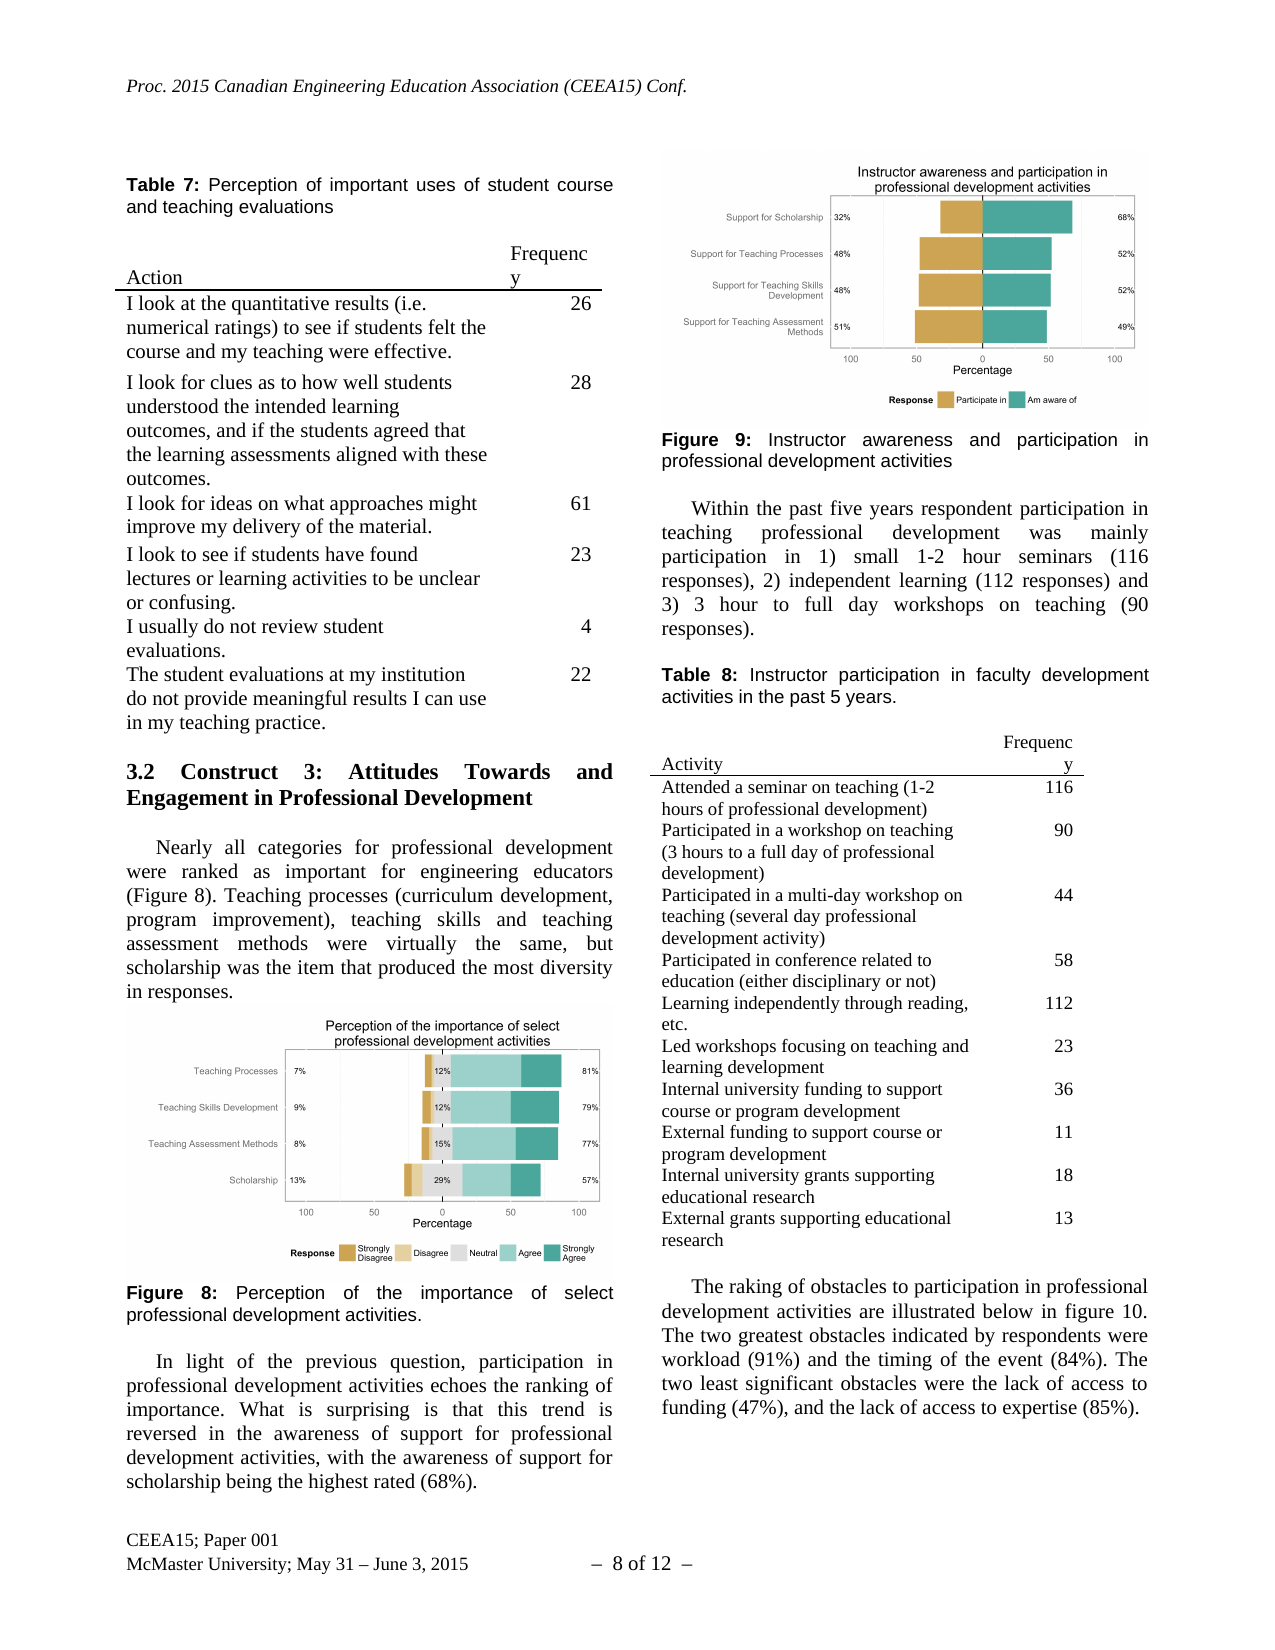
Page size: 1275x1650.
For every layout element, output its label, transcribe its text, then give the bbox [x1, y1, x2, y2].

table_cell 11 [984, 1121, 1084, 1164]
table_cell I look to see if students have found lectures or learning activities to be unclear or confusing. [115, 541, 499, 614]
text Within the past five years respondent participation in teaching professional development was mainly participation in 1) small 1-2 hour seminars (116 responses), 2) independent learning (112 responses) and 3) 3 hour to full day workshops on teaching (90 responses). [661, 496, 1149, 640]
table_cell Participated in conference related to education (either disciplinary or not) [650, 949, 984, 992]
table_cell The student evaluations at my institution do not provide meaningful results I can use in my teaching practice. [115, 662, 499, 734]
table_cell 90 [984, 819, 1084, 884]
table_cell External grants supporting educational research [650, 1207, 984, 1250]
table_cell 116 [984, 776, 1084, 819]
table_cell 61 [499, 490, 602, 541]
table_cell 13 [984, 1207, 1084, 1250]
table_cell 26 [499, 291, 602, 370]
table_cell Attended a seminar on teaching (1-2 hours of professional development) [650, 776, 984, 819]
text Figure 9: Instructor awareness and participation in professional development activities [661, 429, 1149, 472]
table_header Activity [650, 731, 984, 774]
table_cell I usually do not review student evaluations. [115, 614, 499, 662]
table_header Frequency [984, 731, 1084, 774]
table_header Action [115, 241, 499, 289]
table_cell I look for ideas on what approaches might improve my delivery of the material. [115, 490, 499, 541]
text Table 7: Perception of important uses of student course and teaching evaluations [126, 174, 613, 217]
table_cell 18 [984, 1164, 1084, 1207]
text 3.2 Construct 3: Attitudes Towards and Engagement in Professional Development [126, 758, 613, 811]
table_cell I look at the quantitative results (i.e. numerical ratings) to see if students felt the course and my teaching were effective. [115, 291, 499, 370]
table_header Frequency [499, 241, 602, 289]
table_cell 58 [984, 949, 1084, 992]
table_cell Participated in a workshop on teaching (3 hours to a full day of professional development) [650, 819, 984, 884]
text The raking of obstacles to participation in professional development activities are illustrated below in figure 10. The two greatest obstacles indicated by respondents were workload (91%) and the timing of the event (84%). The two least significant obstacles were the lack of access to funding (47%), and the lack of access to expertise (85%). [661, 1274, 1149, 1419]
table_cell 22 [499, 662, 602, 734]
table_cell Participated in a multi-day workshop on teaching (several day professional development activity) [650, 884, 984, 948]
table_cell 28 [499, 370, 602, 490]
text Nearly all categories for professional development were ranked as important for engineering educators (Figure 8). Teaching processes (curriculum development, program improvement), teaching skills and teaching assessment methods were virtually the same, but scholarship was the item that produced the most diversity in responses. [126, 835, 613, 1003]
text In light of the previous question, participation in professional development activities echoes the ranking of importance. What is surprising is that this trend is reversed in the awareness of support for professional development activities, with the awareness of support for scholarship being the highest rated (68%). [126, 1349, 613, 1493]
table_cell 23 [984, 1035, 1084, 1078]
table_cell I look for clues as to how well students understood the intended learning outcomes, and if the students agreed that the learning assessments aligned with these outcomes. [115, 370, 499, 490]
table_cell 4 [499, 614, 602, 662]
table_cell Internal university funding to support course or program development [650, 1078, 984, 1121]
table_cell 112 [984, 992, 1084, 1035]
table_cell Internal university grants supporting educational research [650, 1164, 984, 1207]
text Table 8: Instructor participation in faculty development activities in the past 5 years. [661, 664, 1149, 707]
table_cell Learning independently through reading, etc. [650, 992, 984, 1035]
picture [126, 1003, 614, 1282]
table_cell External funding to support course or program development [650, 1121, 984, 1164]
picture [661, 150, 1149, 429]
table_cell 23 [499, 541, 602, 614]
table_cell 44 [984, 884, 1084, 948]
table_cell Led workshops focusing on teaching and learning development [650, 1035, 984, 1078]
text Figure 8: Perception of the importance of select professional development activities. [126, 1282, 613, 1325]
table_cell 36 [984, 1078, 1084, 1121]
